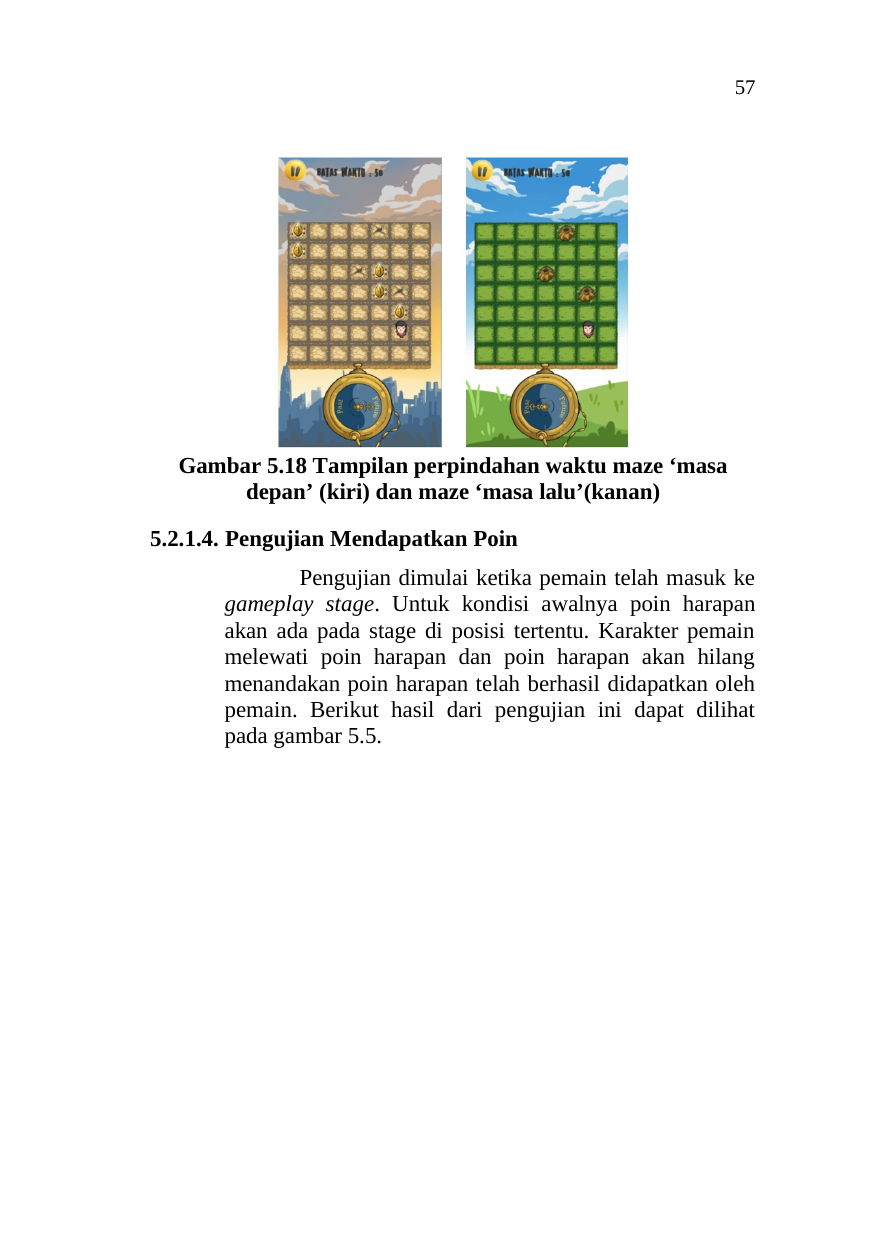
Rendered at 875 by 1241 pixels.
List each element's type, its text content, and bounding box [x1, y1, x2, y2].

subtitle Pengujian Mendapatkan Poin [150, 525, 756, 552]
picture [270, 150, 636, 452]
text Pengujian dimulai ketika pemain telah masuk ke gameplay stage. Untuk kondisi awalnya poin harapan akan ada pada stage di posisi tertentu. Karakter pemain melewati poin harapan dan poin harapan akan hilang menandakan poin harapan telah berhasil didapatkan oleh pemain. Berikut hasil dari pengujian ini dapat dilihat pada gambar 5.5. [224, 564, 756, 749]
